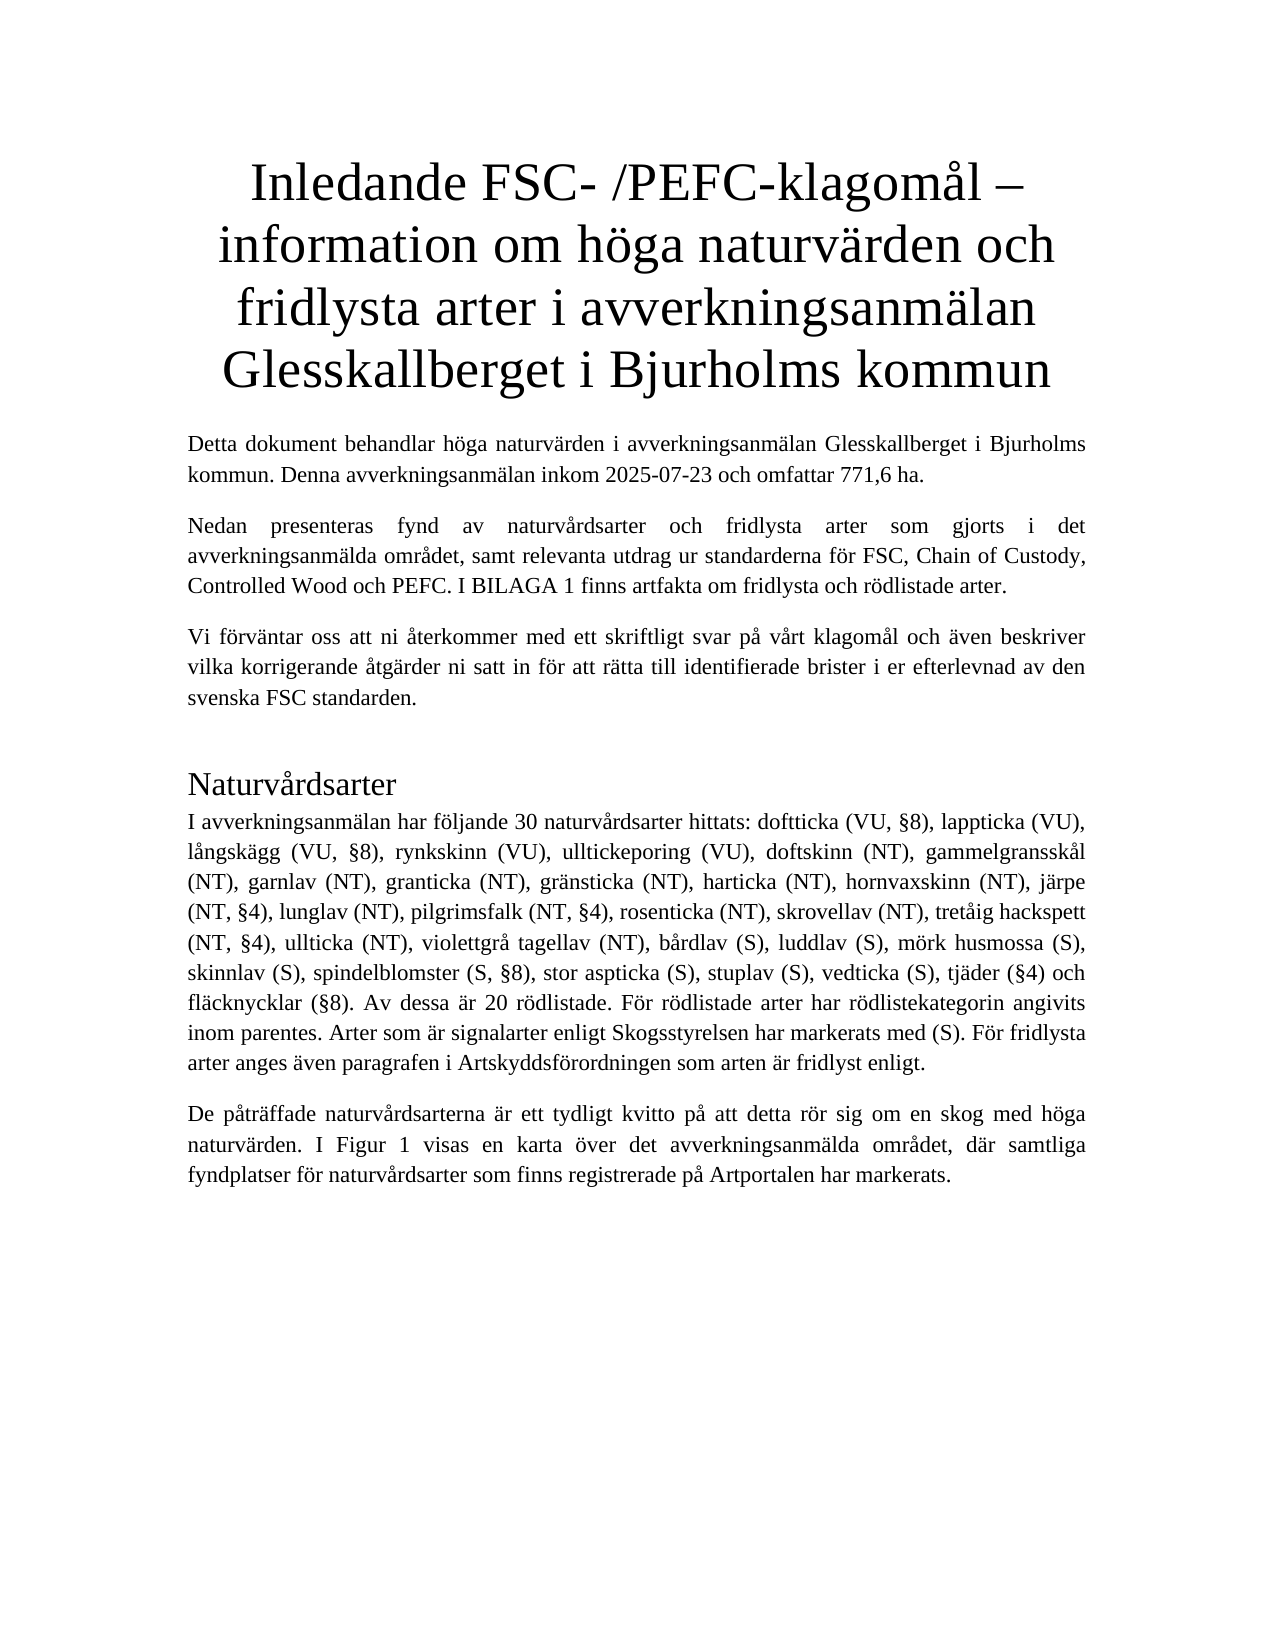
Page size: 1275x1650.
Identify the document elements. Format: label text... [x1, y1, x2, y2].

title Inledande FSC- /PEFC-klagomål – information om höga naturvärden och fridlysta arter i avverkningsanmälan Glesskallberget i Bjurholms kommun [187, 150, 1087, 399]
text De påträffade naturvårdsarterna är ett tydligt kvitto på att detta rör sig om en skog med höga naturvärden. I Figur 1 visas en karta över det avverkningsanmälda området, där samtliga fyndplatser för naturvårdsarter som finns registrerade på Artportalen har markerats. [187, 1101, 1087, 1187]
text Vi förväntar oss att ni återkommer med ett skriftligt svar på vårt klagomål och även beskriver vilka korrigerande åtgärder ni satt in för att rätta till identifierade brister i er efterlevnad av den svenska FSC standarden. [187, 623, 1087, 710]
text Detta dokument behandlar höga naturvärden i avverkningsanmälan Glesskallberget i Bjurholms kommun. Denna avverkningsanmälan inkom 2025-07-23 och omfattar 771,6 ha. [187, 430, 1087, 487]
text I avverkningsanmälan har följande 30 naturvårdsarter hittats: doftticka (VU, §8), lappticka (VU), långskägg (VU, §8), rynkskinn (VU), ulltickeporing (VU), doftskinn (NT), gammelgransskål (NT), garnlav (NT), granticka (NT), gränsticka (NT), harticka (NT), hornvaxskinn (NT), järpe (NT, §4), lunglav (NT), pilgrimsfalk (NT, §4), rosenticka (NT), skrovellav (NT), tretåig hackspett (NT, §4), ullticka (NT), violettgrå tagellav (NT), bårdlav (S), luddlav (S), mörk husmossa (S), skinnlav (S), spindelblomster (S, §8), stor aspticka (S), stuplav (S), vedticka (S), tjäder (§4) och fläcknycklar (§8). Av dessa är 20 rödlistade. För rödlistade arter har rödlistekategorin angivits inom parentes. Arter som är signalarter enligt Skogsstyrelsen har markerats med (S). För fridlysta arter anges även paragrafen i Artskyddsförordningen som arten är fridlyst enligt. [187, 808, 1087, 1076]
text Nedan presenteras fynd av naturvårdsarter och fridlysta arter som gjorts i det avverkningsanmälda området, samt relevanta utdrag ur standarderna för FSC, Chain of Custody, Controlled Wood och PEFC. I BILAGA 1 finns artfakta om fridlysta och rödlistade arter. [187, 512, 1087, 598]
subtitle Naturvårdsarter [187, 764, 1087, 802]
